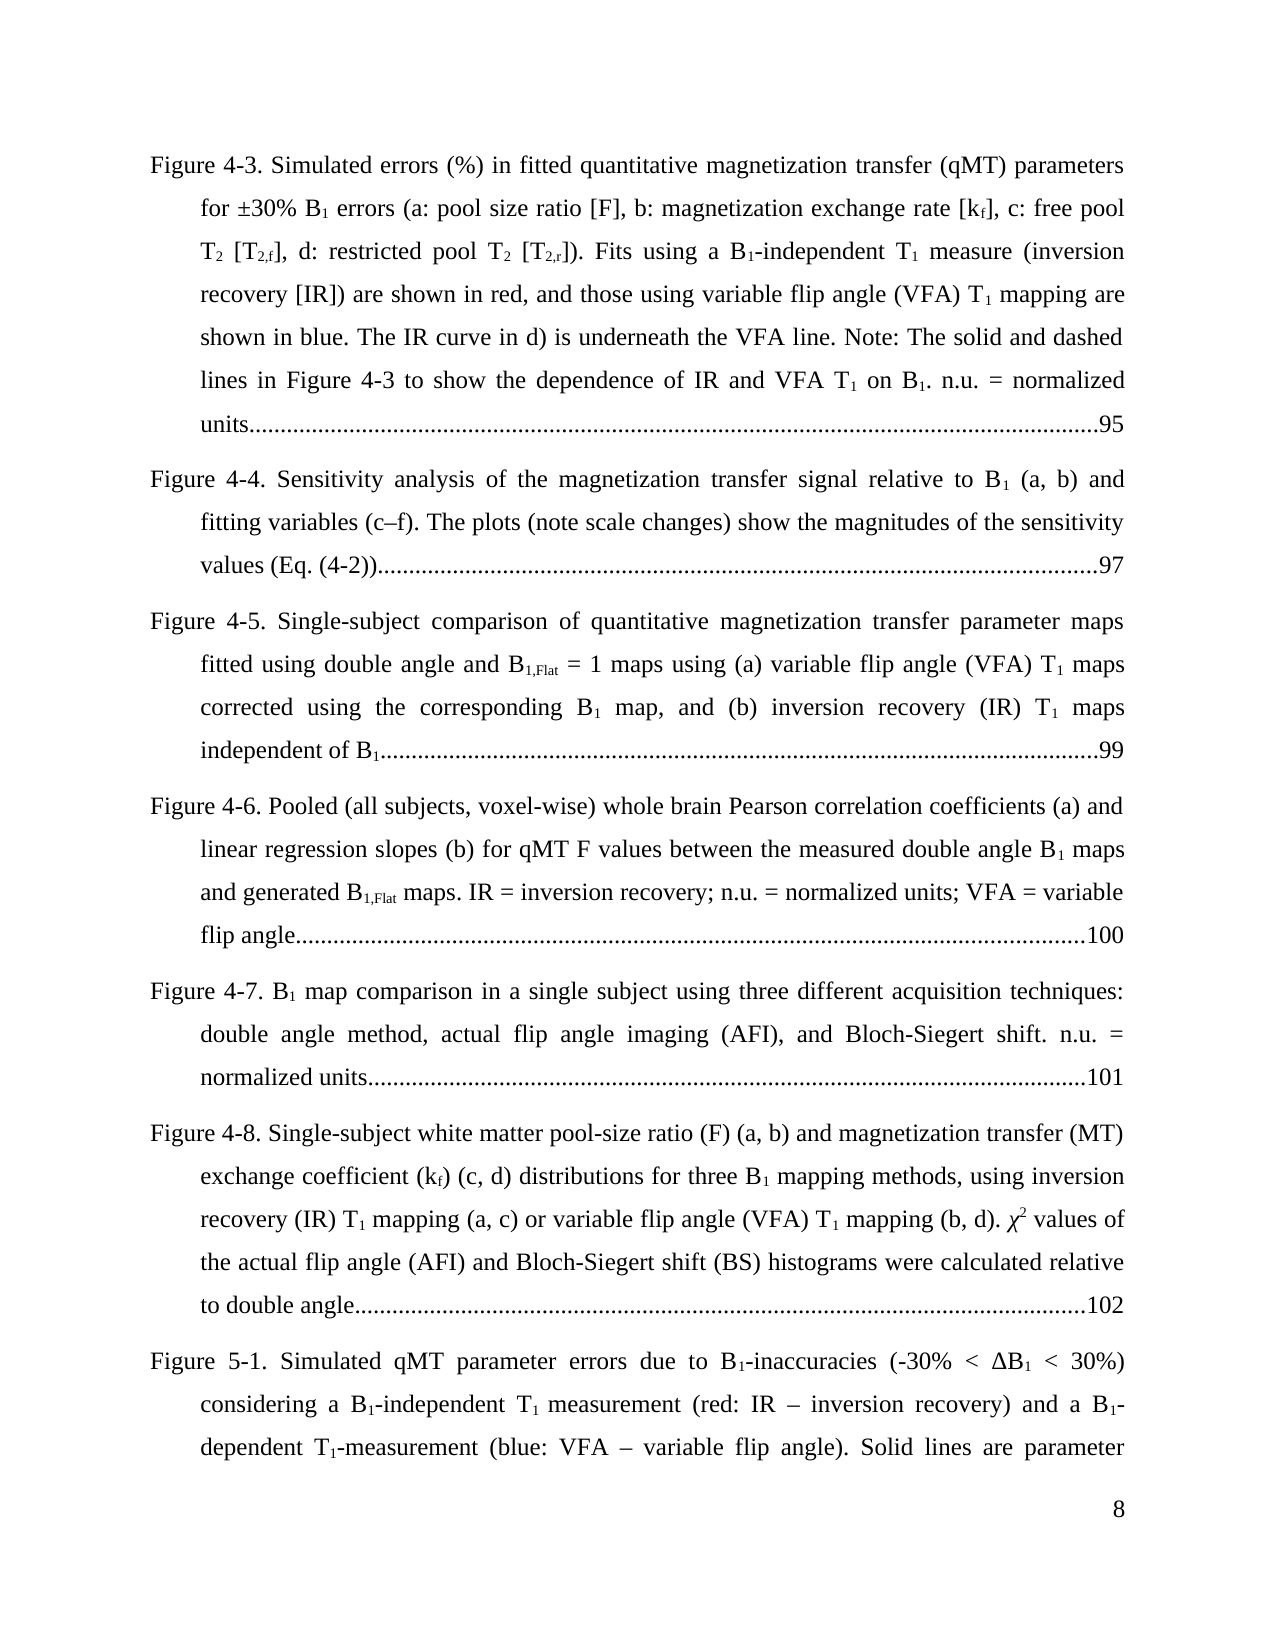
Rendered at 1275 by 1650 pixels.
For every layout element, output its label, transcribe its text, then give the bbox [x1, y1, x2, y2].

text Figure 4-7. B1 map comparison in a single subject using three different acquisition techniques: double angle method, actual flip angle imaging (AFI), and Bloch-Siegert shift. n.u. = normalized units. 101 [150, 976, 1125, 1091]
text Figure 4-4. Sensitivity analysis of the magnetization transfer signal relative to B1 (a, b) and fitting variables (c–f). The plots (note scale changes) show the magnitudes of the sensitivity values (Eq. (4-2)). 97 [150, 464, 1125, 579]
text Figure 4-5. Single-subject comparison of quantitative magnetization transfer parameter maps fitted using double angle and B1,Flat = 1 maps using (a) variable flip angle (VFA) T1 maps corrected using the corresponding B1 map, and (b) inversion recovery (IR) T1 maps independent of B1. 99 [150, 606, 1125, 764]
text Figure 4-3. Simulated errors (%) in fitted quantitative magnetization transfer (qMT) parameters for ±30% B1 errors (a: pool size ratio [F], b: magnetization exchange rate [kf], c: free pool T2 [T2,f], d: restricted pool T2 [T2,r]). Fits using a B1-independent T1 measure (inversion recovery [IR]) are shown in red, and those using variable flip angle (VFA) T1 mapping are shown in blue. The IR curve in d) is underneath the VFA line. Note: The solid and dashed lines in Figure 4-3 to show the dependence of IR and VFA T1 on B1. n.u. = normalized units. 95 [150, 150, 1125, 437]
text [150, 1346, 1125, 1461]
text Figure 4-8. Single-subject white matter pool-size ratio (F) (a, b) and magnetization transfer (MT) exchange coefficient (kf) (c, d) distributions for three B1 mapping methods, using inversion recovery (IR) T1 mapping (a, c) or variable flip angle (VFA) T1 mapping (b, d). χ2 values of the actual flip angle (AFI) and Bloch-Siegert shift (BS) histograms were calculated relative to double angle. 102 [150, 1118, 1125, 1319]
text Figure 4-6. Pooled (all subjects, voxel-wise) whole brain Pearson correlation coefficients (a) and linear regression slopes (b) for qMT F values between the measured double angle B1 maps and generated B1,Flat maps. IR = inversion recovery; n.u. = normalized units; VFA = variable flip angle. 100 [150, 791, 1125, 949]
